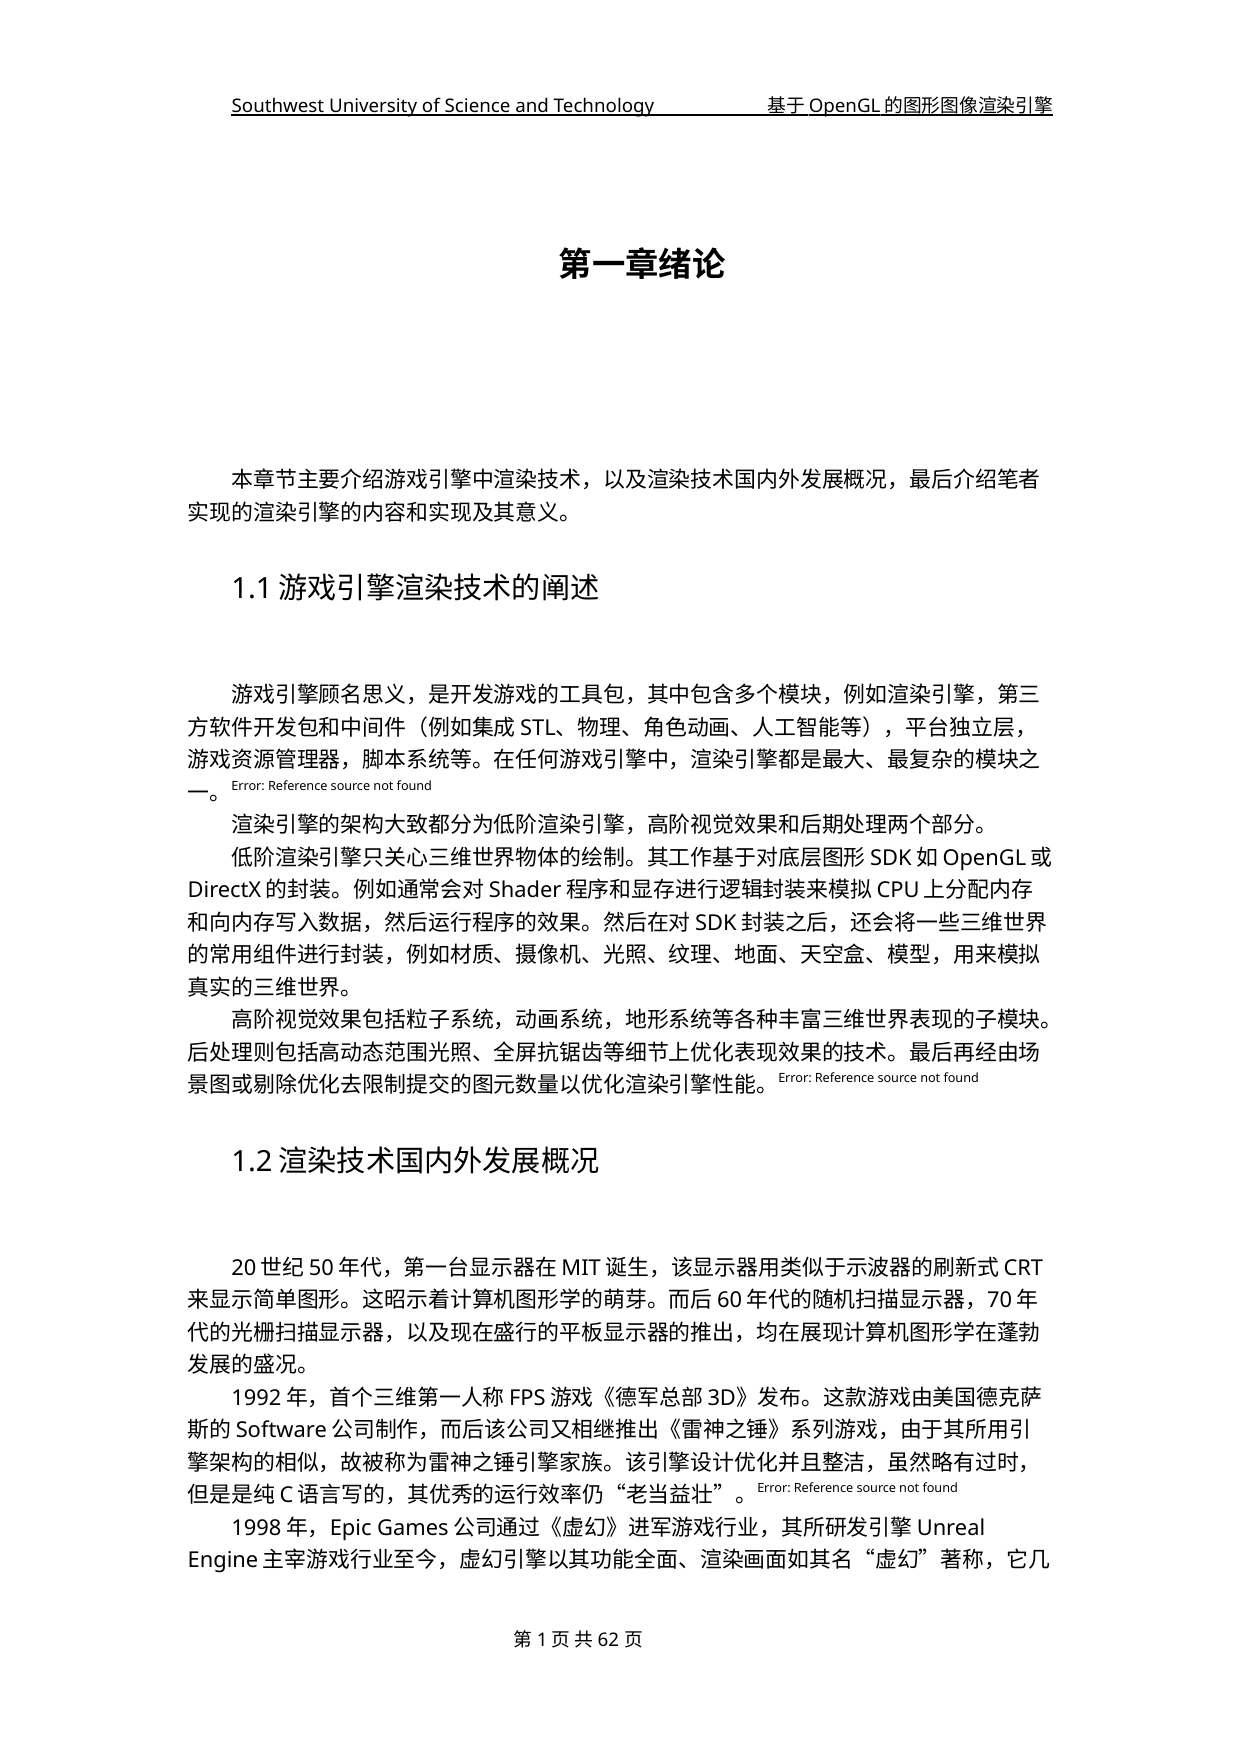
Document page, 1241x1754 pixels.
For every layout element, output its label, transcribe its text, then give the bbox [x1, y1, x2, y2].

text 本章节主要介绍游戏引擎中渲染技术，以及渲染技术国内外发展概况，最后介绍笔者实现的渲染引擎的内容和实现及其意义。 [187, 462, 1053, 527]
text 20世纪50年代，第一台显示器在MIT诞生，该显示器用类似于示波器的刷新式CRT来显示简单图形。这昭示着计算机图形学的萌芽。而后60年代的随机扫描显示器，70年代的光栅扫描显示器，以及现在盛行的平板显示器的推出，均在展现计算机图形学在蓬勃发展的盛况。 [187, 1249, 1053, 1379]
subtitle 第一章绪论 [187, 230, 1053, 295]
text 低阶渲染引擎只关心三维世界物体的绘制。其工作基于对底层图形SDK如OpenGL或DirectX的封装。例如通常会对Shader程序和显存进行逻辑封装来模拟CPU上分配内存和向内存写入数据，然后运行程序的效果。然后在对SDK封装之后，还会将一些三维世界的常用组件进行封装，例如材质、摄像机、光照、纹理、地面、天空盒、模型，用来模拟真实的三维世界。 [187, 839, 1053, 1002]
subtitle 1.1游戏引擎渲染技术的阐述 [187, 554, 1053, 619]
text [187, 1509, 1053, 1574]
text 渲染引擎的架构大致都分为低阶渲染引擎，高阶视觉效果和后期处理两个部分。 [187, 807, 1053, 839]
subtitle 1.2渲染技术国内外发展概况 [187, 1126, 1053, 1191]
